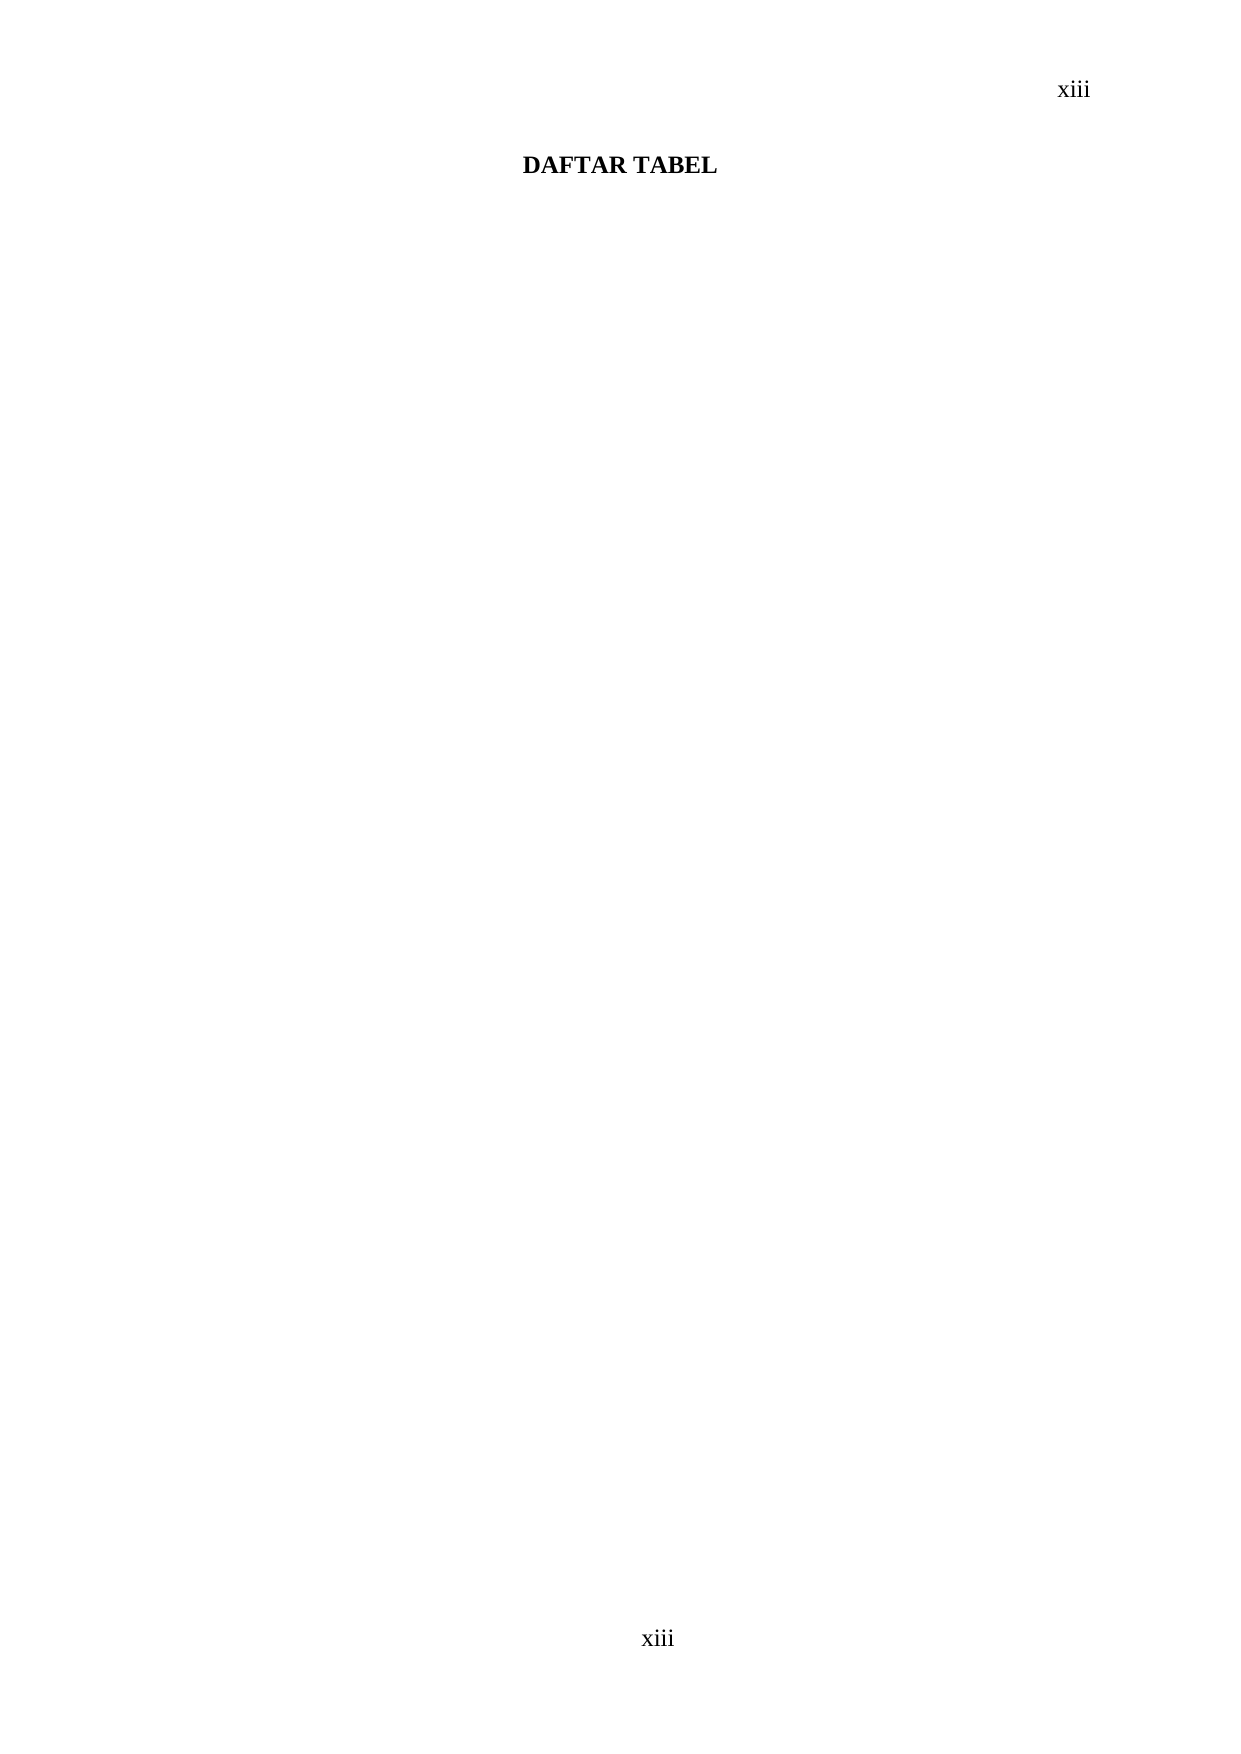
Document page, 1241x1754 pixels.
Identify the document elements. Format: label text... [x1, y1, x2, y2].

list DAFTAR TABEL [150, 150, 1090, 179]
